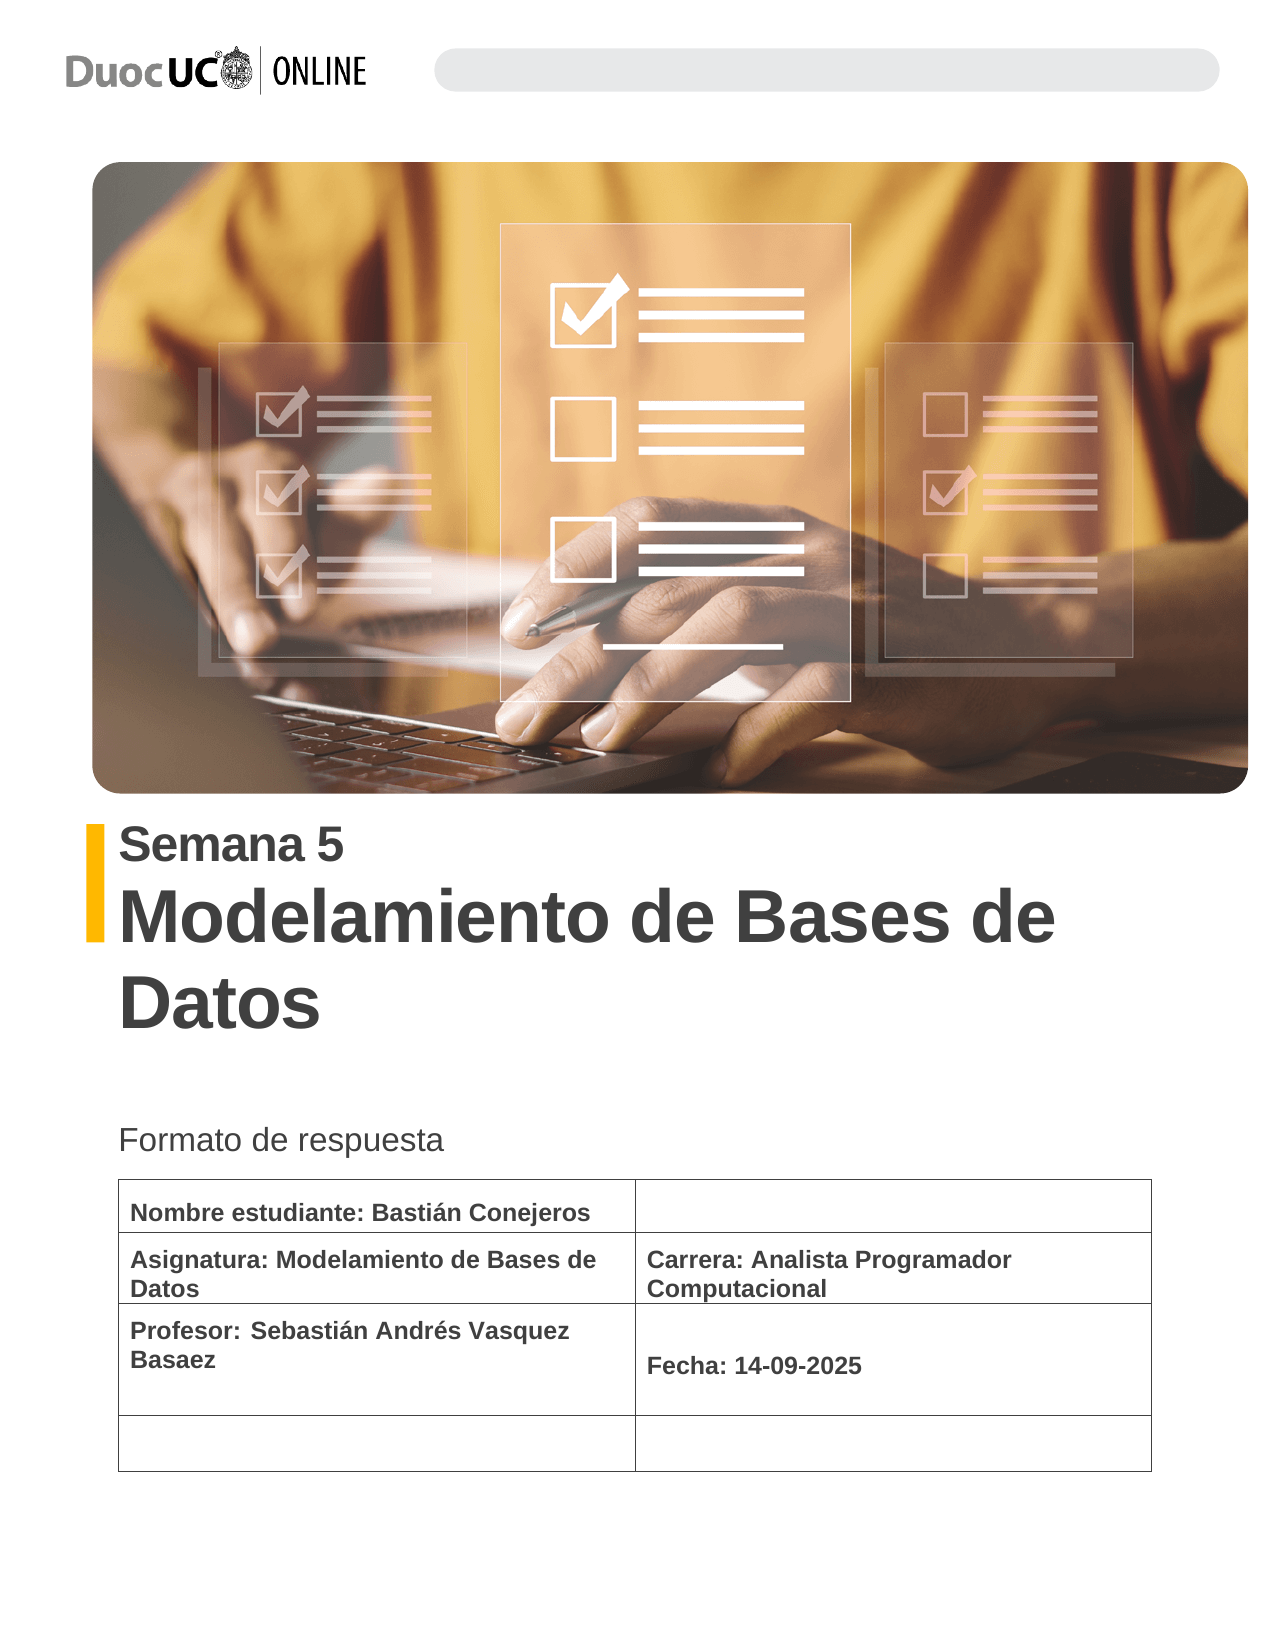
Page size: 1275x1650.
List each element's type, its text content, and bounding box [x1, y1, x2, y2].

text Semana 5 [118, 814, 1152, 872]
table_cell [119, 1416, 635, 1471]
table_cell Asignatura: Modelamiento de Bases de Datos [119, 1233, 635, 1303]
text Formato de respuesta [118, 1121, 1152, 1159]
table_cell Profesor: Sebastián Andrés Vasquez Basaez [119, 1304, 635, 1415]
picture [92, 162, 1249, 794]
table_cell Carrera: Analista Programador Computacional [636, 1233, 1151, 1303]
picture [46, 20, 386, 113]
text Modelamiento de Bases de Datos [118, 872, 1152, 1044]
table_header Nombre estudiante: Bastián Conejeros [119, 1180, 635, 1232]
table_cell [636, 1416, 1151, 1471]
table_header [636, 1180, 1151, 1232]
table_cell Fecha: 14-09-2025 [636, 1304, 1151, 1415]
